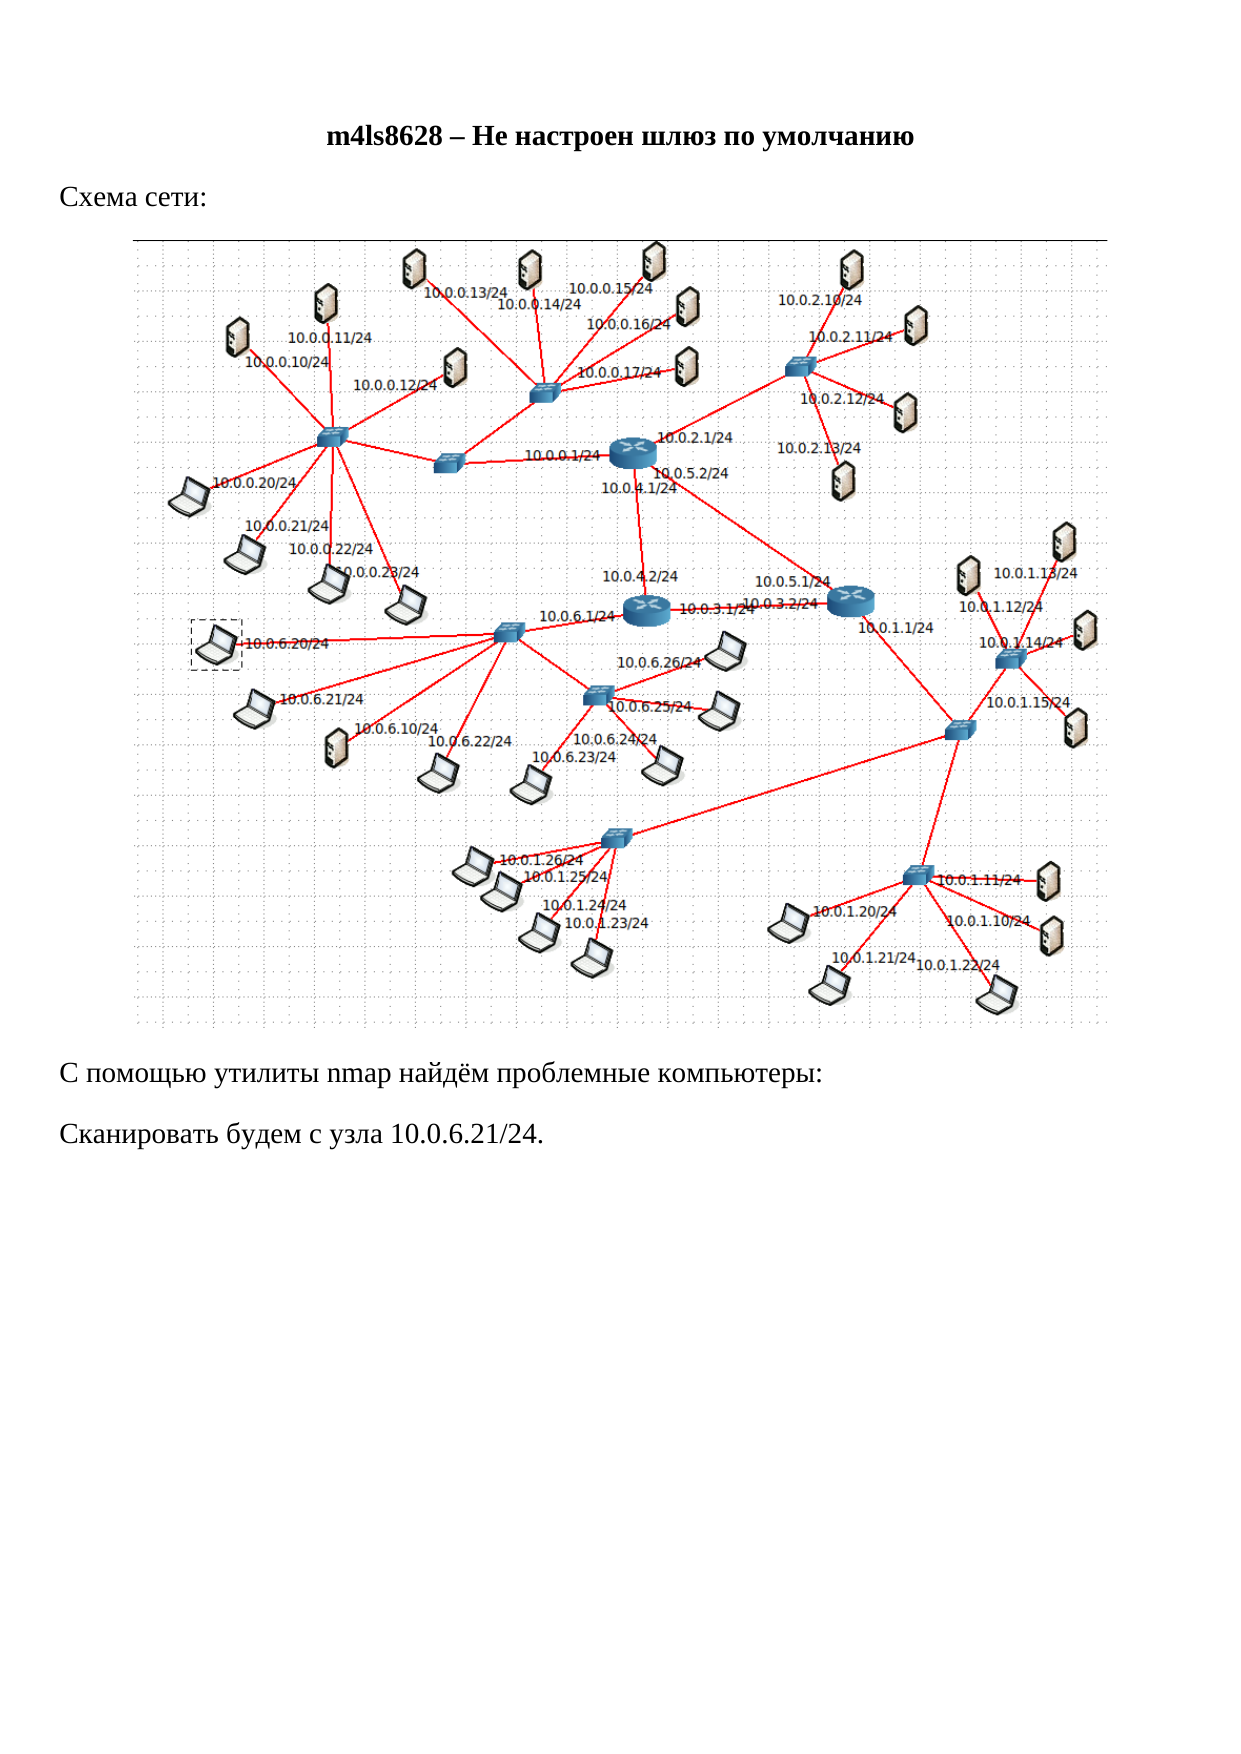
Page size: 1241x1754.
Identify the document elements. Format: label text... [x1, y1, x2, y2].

picture [132, 240, 1108, 1028]
text C помощью утилиты nmap найдём проблемные компьютеры: [59, 1055, 1181, 1089]
text Сканировать будем с узла 10.0.6.21/24. [59, 1116, 1181, 1150]
text Схема сети: [59, 179, 1181, 213]
text m4ls8628 – Не настроен шлюз по умолчанию [59, 118, 1181, 152]
